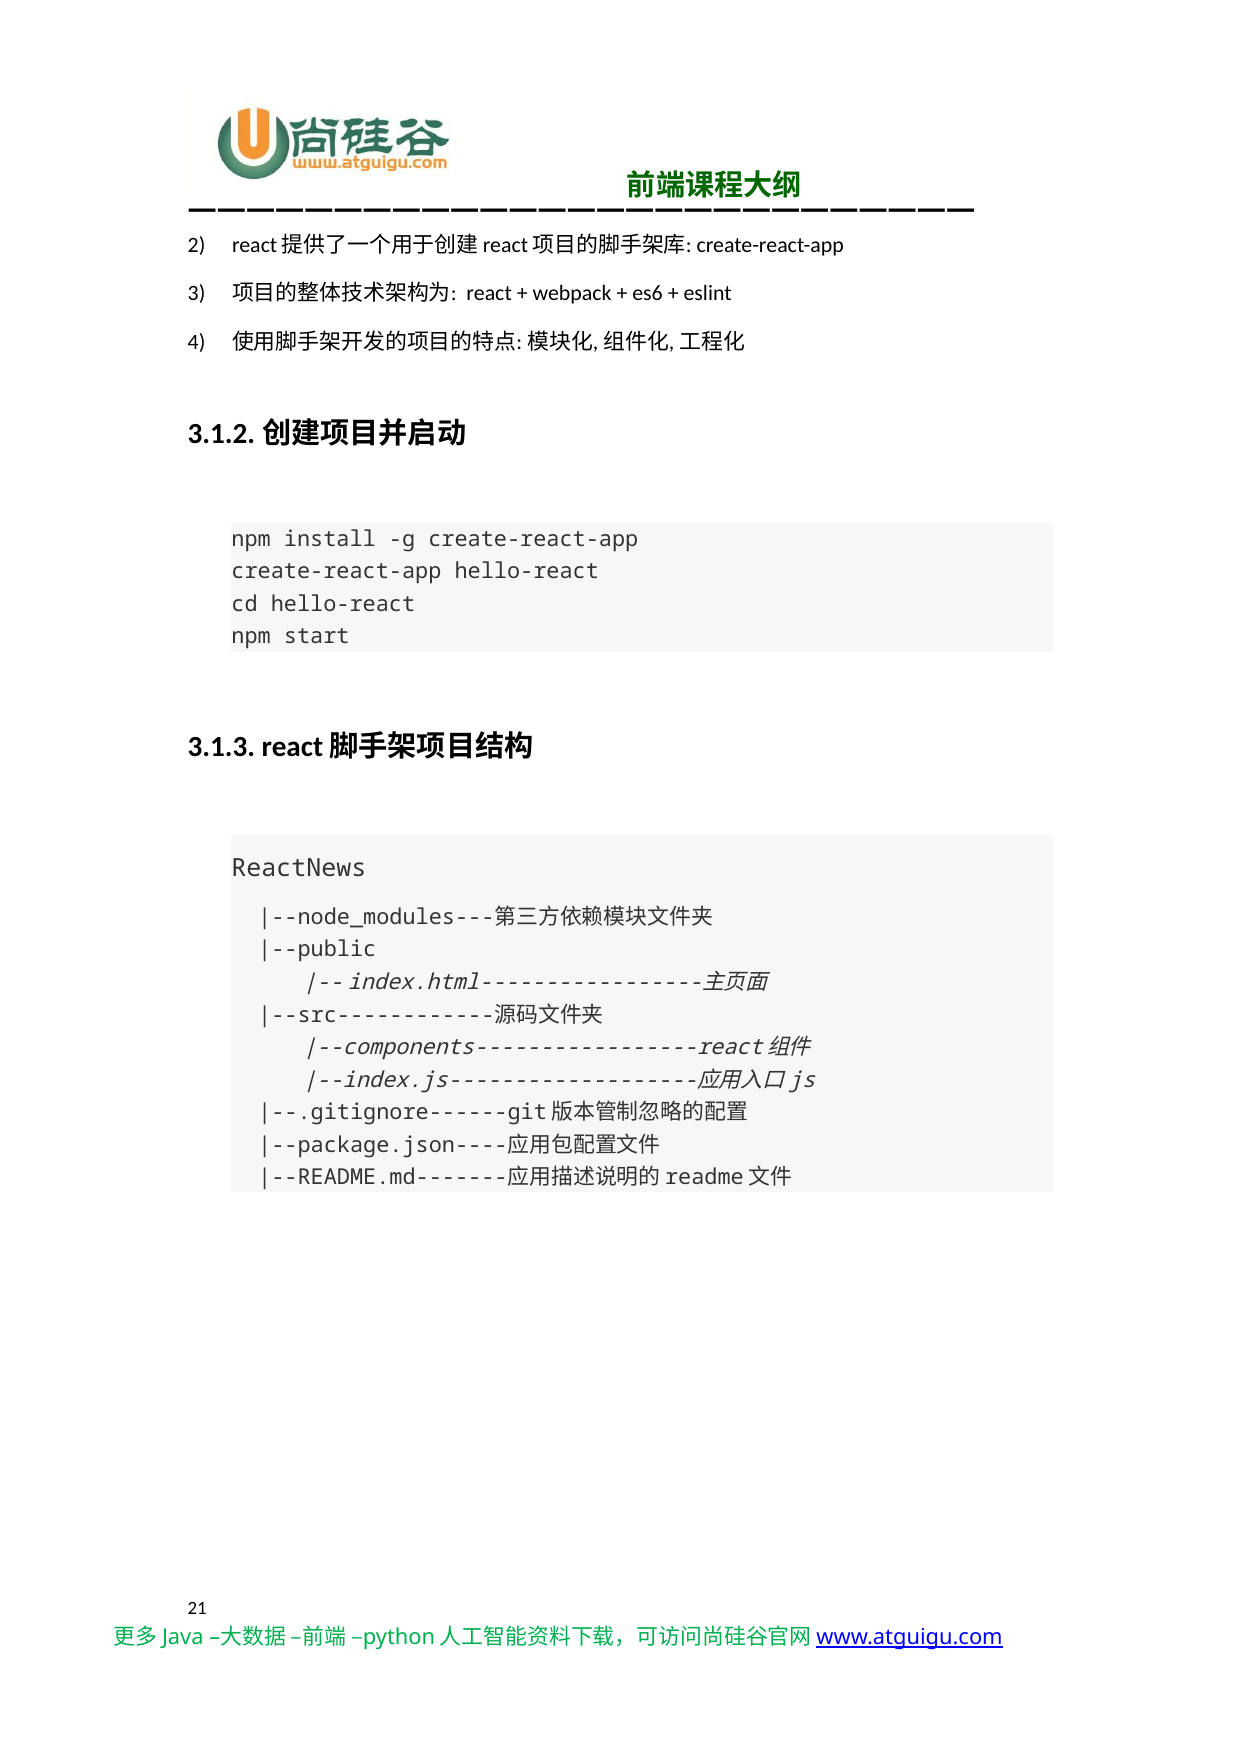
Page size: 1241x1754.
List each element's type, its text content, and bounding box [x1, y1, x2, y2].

list 项目的整体技术架构为: react + webpack + es6 + eslint [187, 275, 1053, 307]
text |--.gitignore------git版本管制忽略的配置 [231, 1094, 1053, 1127]
text npm start [231, 619, 1053, 652]
text create-react-app hello-react [231, 554, 1053, 587]
text cd hello-react [231, 587, 1053, 619]
list 使用脚手架开发的项目的特点: 模块化, 组件化, 工程化 [187, 323, 1053, 356]
text |--node_modules---第三方依赖模块文件夹 [231, 899, 1053, 932]
text ReactNews [231, 834, 1053, 899]
text |--index.js-------------------应用入口js [231, 1062, 1053, 1094]
text |--src------------源码文件夹 [231, 997, 1053, 1029]
subtitle 3.1.3. react脚手架项目结构 [187, 711, 1053, 776]
list react提供了一个用于创建react项目的脚手架库: create-react-app [187, 227, 1053, 259]
subtitle 3.1.2. 创建项目并启动 [187, 399, 1053, 464]
text |--components-----------------react组件 [231, 1029, 1053, 1062]
text |--README.md-------应用描述说明的readme文件 [231, 1159, 1053, 1192]
picture [187, 88, 479, 195]
text npm install -g create-react-app [231, 522, 1053, 554]
text |--package.json----应用包配置文件 [231, 1127, 1053, 1159]
text |--public [231, 932, 1053, 964]
text |-- index.html-----------------主页面 [231, 964, 1053, 997]
